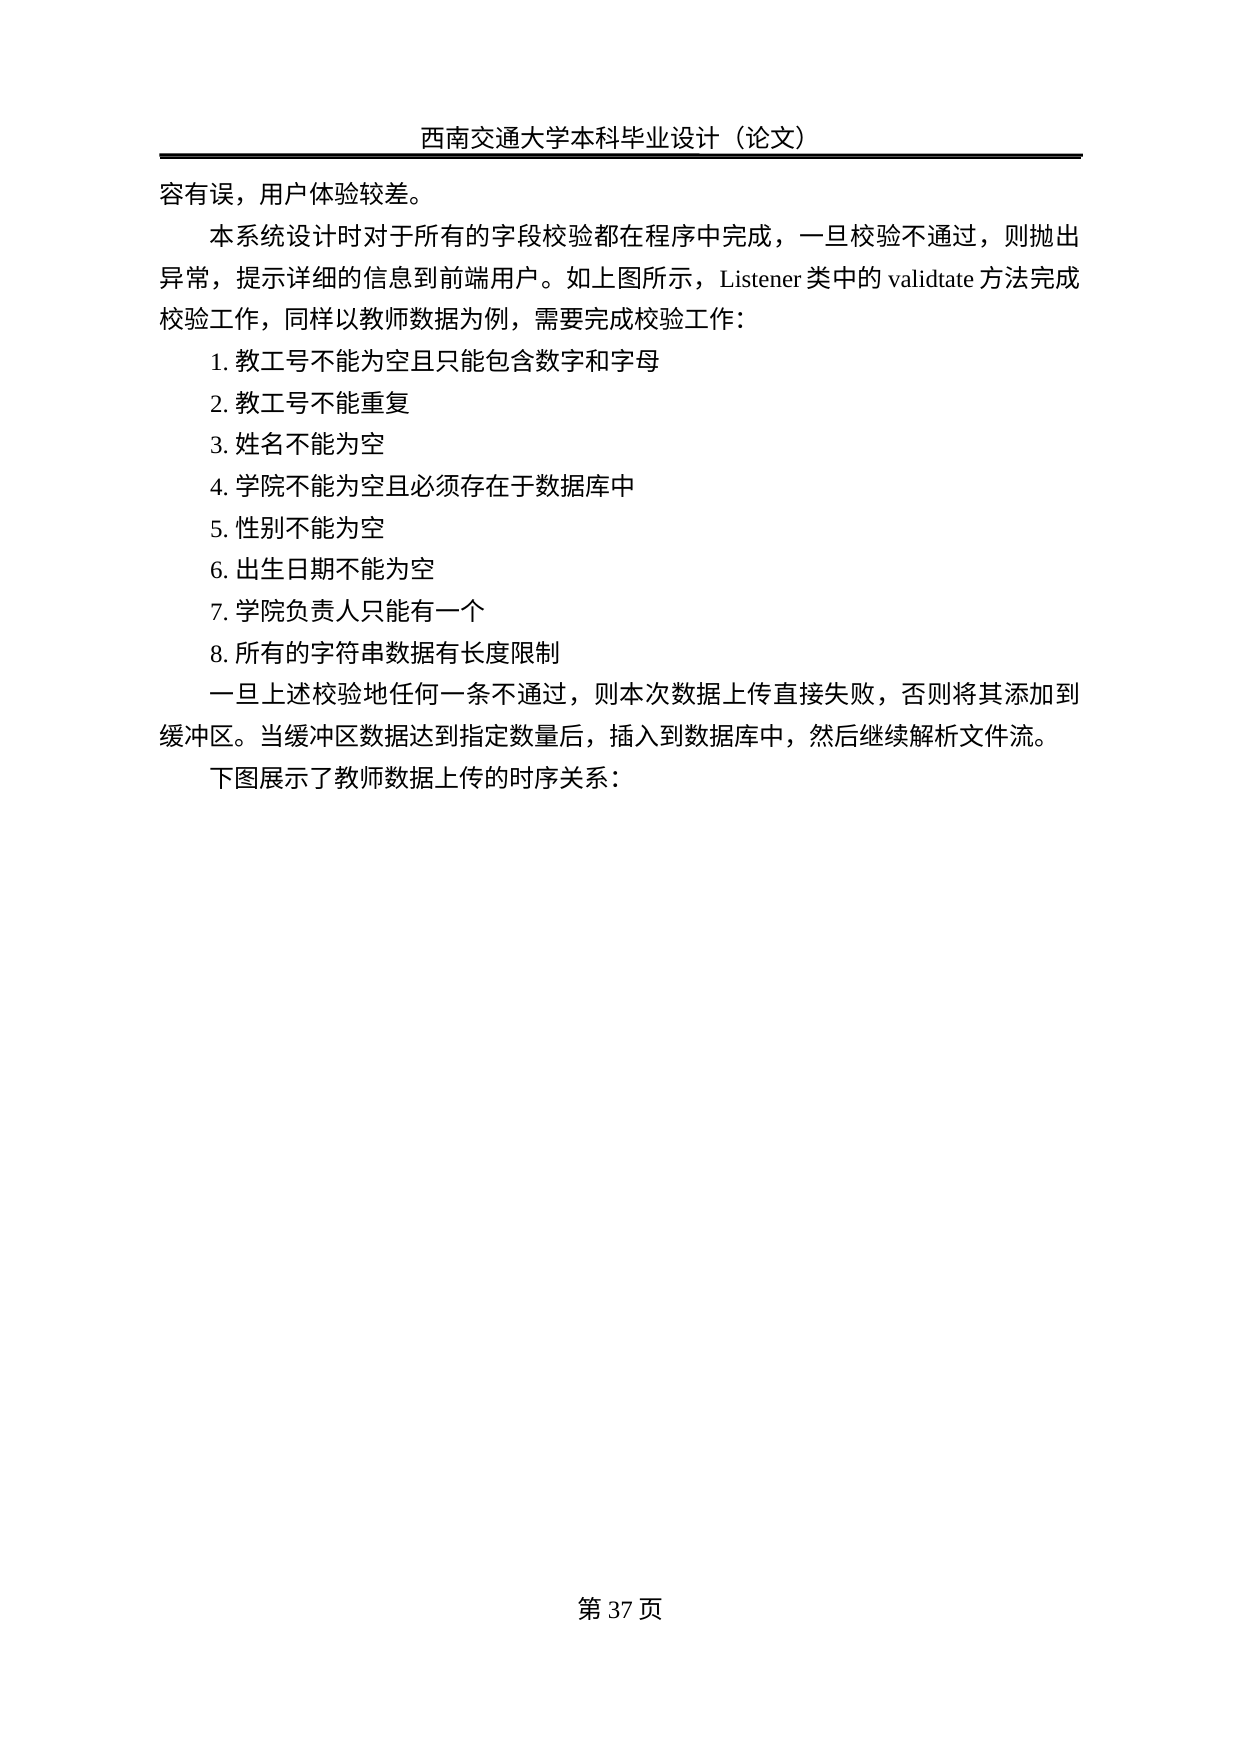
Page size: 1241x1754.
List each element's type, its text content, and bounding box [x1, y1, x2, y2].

text 本系统设计时对于所有的字段校验都在程序中完成，一旦校验不通过，则抛出异常，提示详细的信息到前端用户。如上图所示，Listener类中的validtate方法完成校验工作，同样以教师数据为例，需要完成校验工作： [159, 214, 1081, 339]
text 下图展示了教师数据上传的时序关系： [159, 756, 1081, 797]
list 姓名不能为空 [159, 422, 1081, 464]
list 教工号不能为空且只能包含数字和字母 [159, 339, 1081, 381]
list 性别不能为空 [159, 506, 1081, 547]
list 教工号不能重复 [159, 381, 1081, 422]
text 一旦上述校验地任何一条不通过，则本次数据上传直接失败，否则将其添加到缓冲区。当缓冲区数据达到指定数量后，插入到数据库中，然后继续解析文件流。 [159, 672, 1081, 756]
list 学院不能为空且必须存在于数据库中 [159, 464, 1081, 506]
list 所有的字符串数据有长度限制 [159, 631, 1081, 672]
list 出生日期不能为空 [159, 547, 1081, 589]
list 学院负责人只能有一个 [159, 589, 1081, 631]
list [159, 172, 1081, 214]
